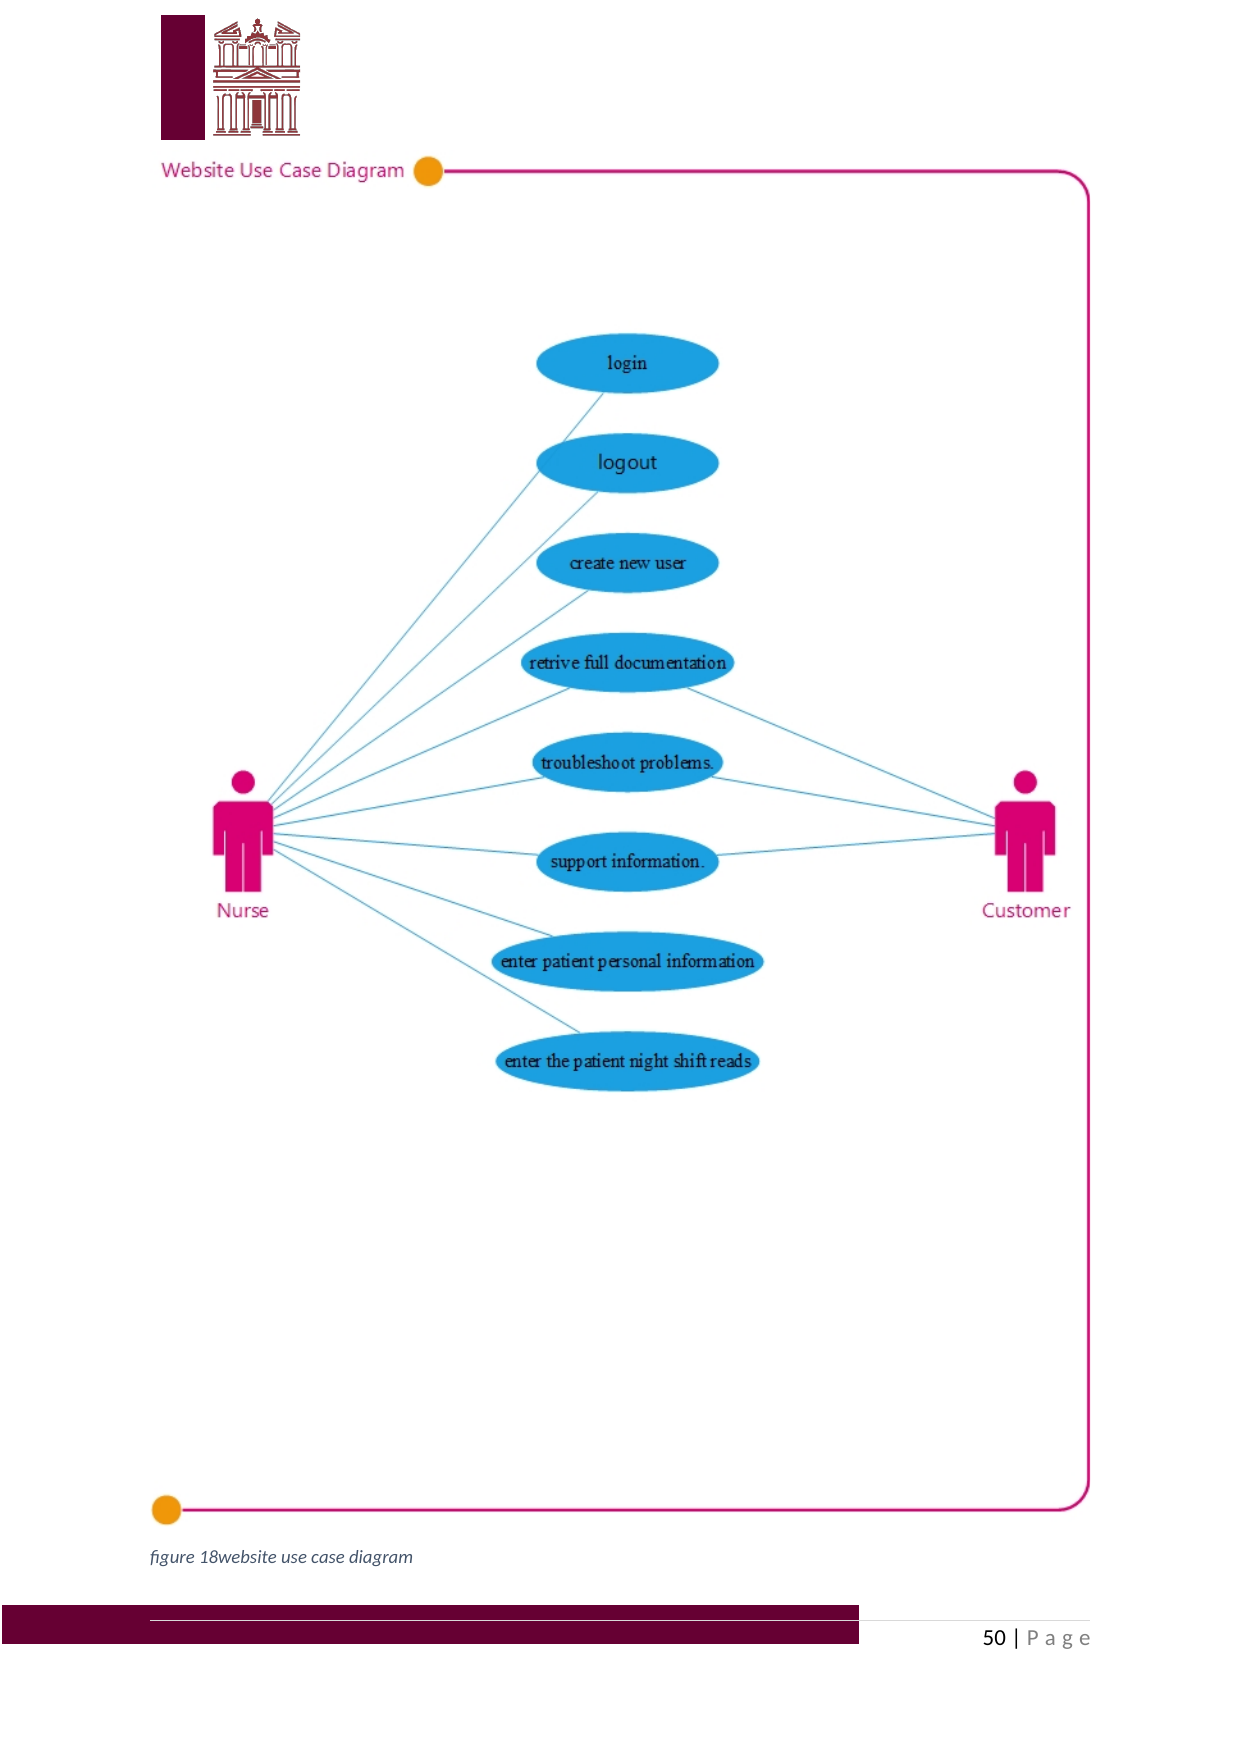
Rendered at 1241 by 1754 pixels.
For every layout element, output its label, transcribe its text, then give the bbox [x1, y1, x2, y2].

picture [150, 150, 1091, 1527]
picture [213, 18, 301, 136]
text figure 18website use case diagram [150, 1545, 1090, 1568]
